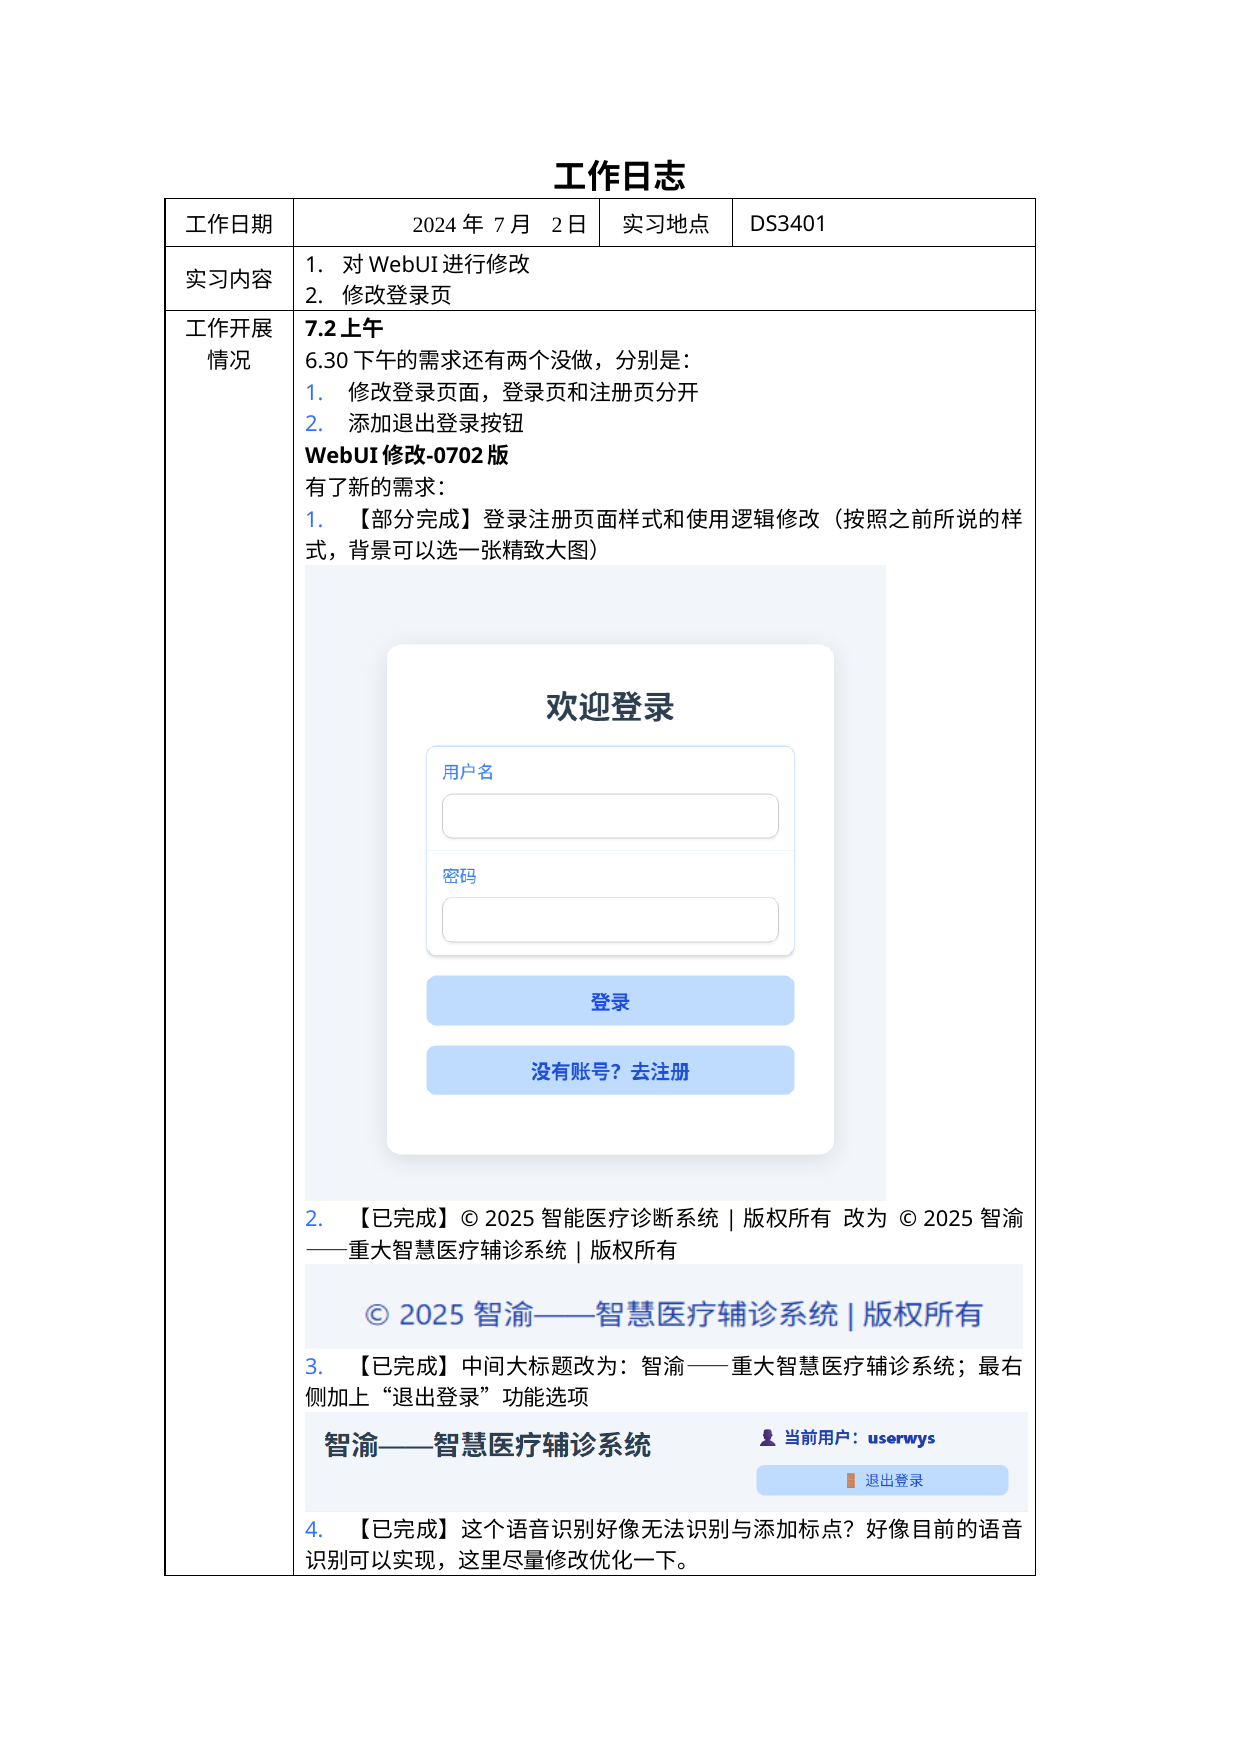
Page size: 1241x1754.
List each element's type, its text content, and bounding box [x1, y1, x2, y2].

picture [305, 565, 887, 1201]
picture [305, 1264, 1023, 1349]
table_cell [294, 311, 1035, 1575]
table_cell 对WebUI进行修改 修改登录页 [294, 247, 1035, 310]
picture [305, 1412, 1029, 1512]
table_header DS3401 [733, 199, 1035, 246]
table_header 工作日期 [166, 199, 293, 246]
table_header 2024 年 7 月 2日 [294, 199, 599, 246]
table_cell 实习内容 [166, 247, 293, 310]
table_header 实习地点 [600, 199, 732, 246]
text 工作日志 [187, 150, 1053, 198]
table_cell 工作开展情况 [166, 311, 293, 1575]
